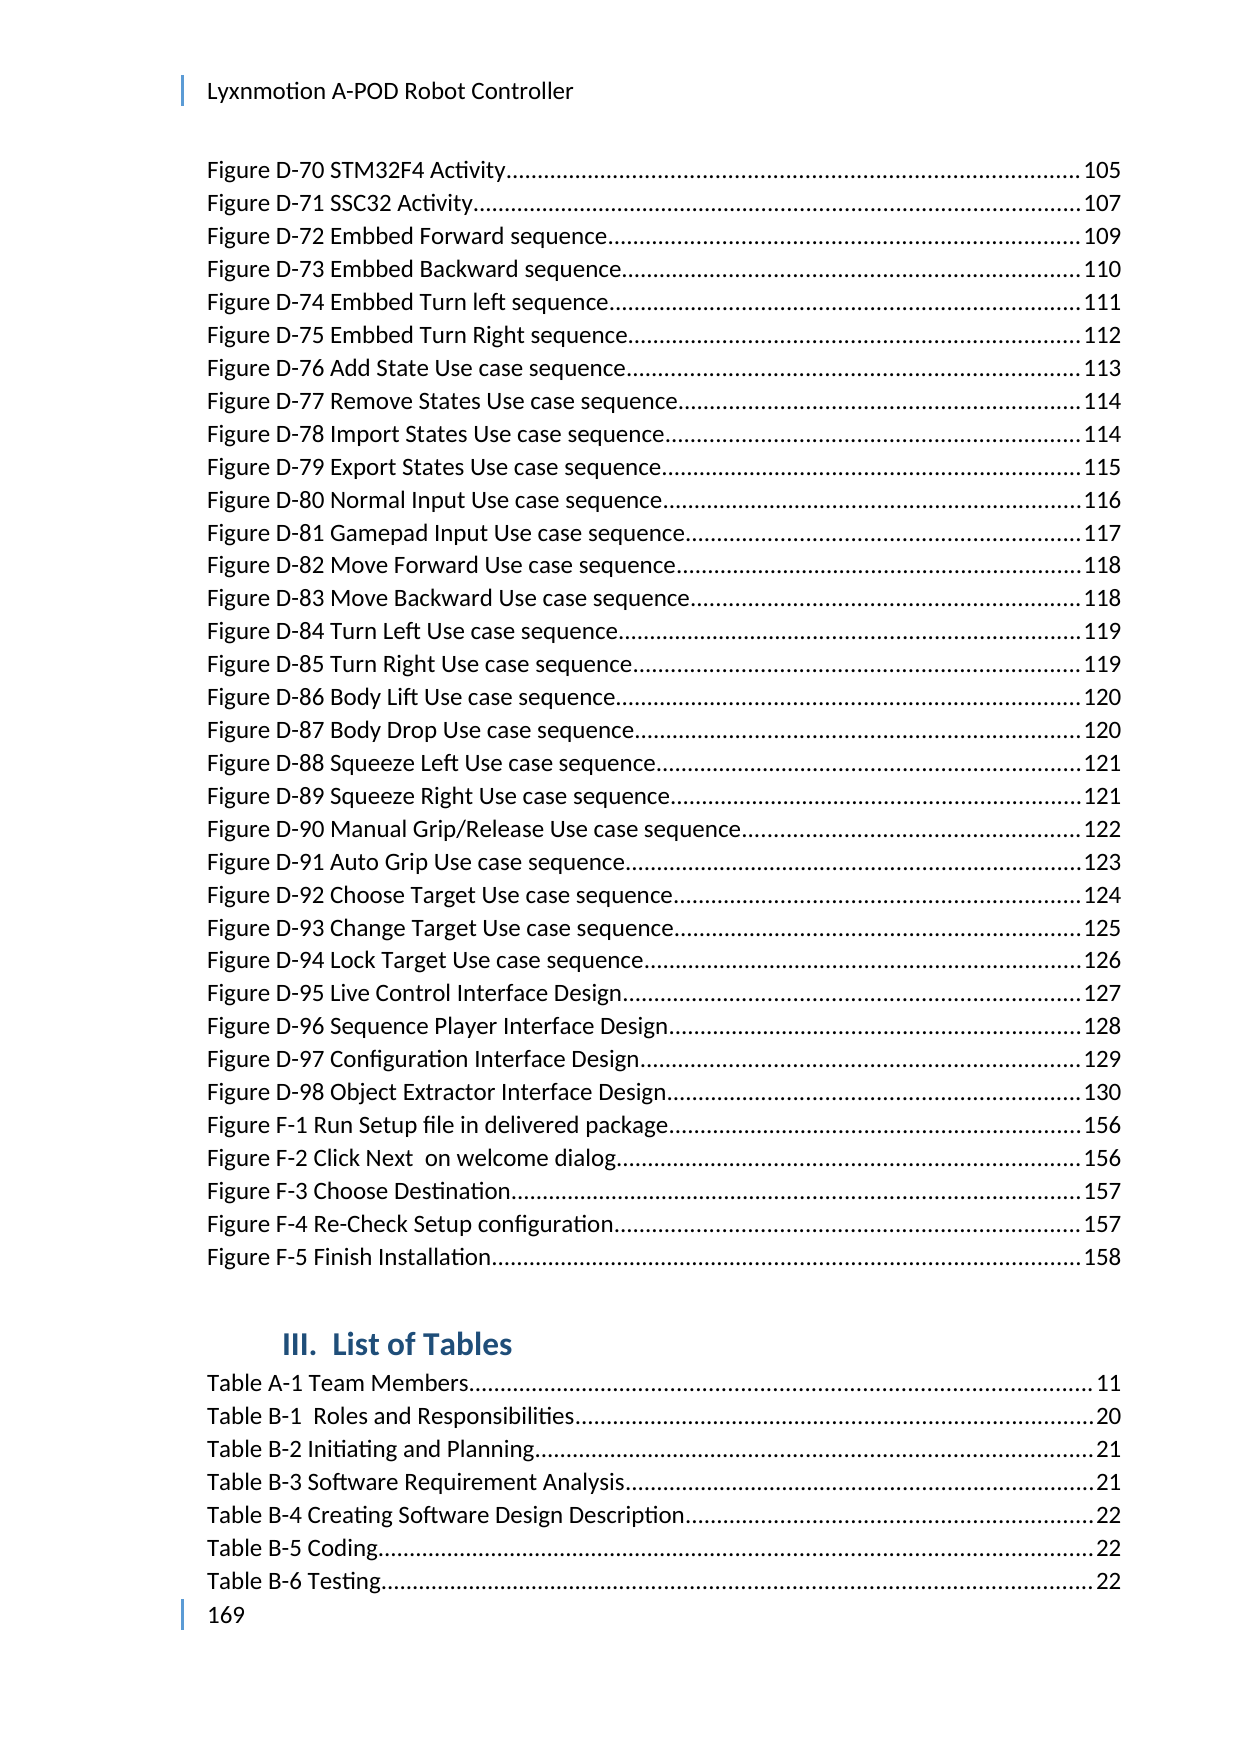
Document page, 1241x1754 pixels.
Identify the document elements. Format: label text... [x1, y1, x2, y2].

text Figure D-88 Squeeze Left Use case sequence 121 [207, 747, 1122, 778]
text Figure D-71 SSC32 Activity 107 [207, 188, 1122, 218]
text Figure D-98 Object Extractor Interface Design 130 [207, 1076, 1122, 1107]
text Figure D-96 Sequence Player Interface Design 128 [207, 1011, 1122, 1041]
subtitle List of Tables [282, 1323, 1122, 1364]
text Figure D-95 Live Control Interface Design 127 [207, 978, 1122, 1008]
text Figure D-78 Import States Use case sequence 114 [207, 418, 1122, 448]
text Figure D-80 Normal Input Use case sequence 116 [207, 484, 1122, 514]
text Figure D-81 Gamepad Input Use case sequence 117 [207, 517, 1122, 547]
text Figure F-1 Run Setup file in delivered package 156 [207, 1109, 1122, 1140]
text Figure D-77 Remove States Use case sequence 114 [207, 385, 1122, 416]
text Figure D-82 Move Forward Use case sequence 118 [207, 550, 1122, 580]
text Figure D-89 Squeeze Right Use case sequence 121 [207, 780, 1122, 811]
text Figure D-79 Export States Use case sequence 115 [207, 451, 1122, 481]
text Figure D-85 Turn Right Use case sequence 119 [207, 648, 1122, 679]
text Figure D-97 Configuration Interface Design 129 [207, 1043, 1122, 1074]
text Figure D-94 Lock Target Use case sequence 126 [207, 945, 1122, 975]
text Figure D-73 Embbed Backward sequence 110 [207, 253, 1122, 284]
text Figure F-2 Click Next on welcome dialog 156 [207, 1142, 1122, 1173]
text Figure D-92 Choose Target Use case sequence 124 [207, 879, 1122, 909]
text Figure D-86 Body Lift Use case sequence 120 [207, 681, 1122, 712]
text Table B-5 Coding 22 [207, 1532, 1122, 1562]
text Figure D-70 STM32F4 Activity 105 [207, 155, 1122, 185]
text Figure D-72 Embbed Forward sequence 109 [207, 221, 1122, 251]
text Figure D-83 Move Backward Use case sequence 118 [207, 583, 1122, 613]
text Figure D-87 Body Drop Use case sequence 120 [207, 714, 1122, 745]
text Figure D-76 Add State Use case sequence 113 [207, 352, 1122, 383]
text Figure D-93 Change Target Use case sequence 125 [207, 912, 1122, 942]
text Table B-1 Roles and Responsibilities 20 [207, 1400, 1122, 1431]
text Figure D-90 Manual Grip/Release Use case sequence 122 [207, 813, 1122, 843]
text Table B-3 Software Requirement Analysis 21 [207, 1466, 1122, 1497]
text Figure F-4 Re-Check Setup configuration 157 [207, 1208, 1122, 1238]
text Table B-6 Testing 22 [207, 1565, 1122, 1595]
text Table A-1 Team Members 11 [207, 1367, 1122, 1398]
text Figure D-75 Embbed Turn Right sequence 112 [207, 319, 1122, 350]
text Figure F-3 Choose Destination 157 [207, 1175, 1122, 1206]
text Figure D-74 Embbed Turn left sequence 111 [207, 286, 1122, 317]
text Table B-2 Initiating and Planning 21 [207, 1433, 1122, 1464]
text Figure D-84 Turn Left Use case sequence 119 [207, 616, 1122, 646]
text Figure F-5 Finish Installation 158 [207, 1241, 1122, 1271]
text Figure D-91 Auto Grip Use case sequence 123 [207, 846, 1122, 876]
text Table B-4 Creating Software Design Description 22 [207, 1499, 1122, 1529]
